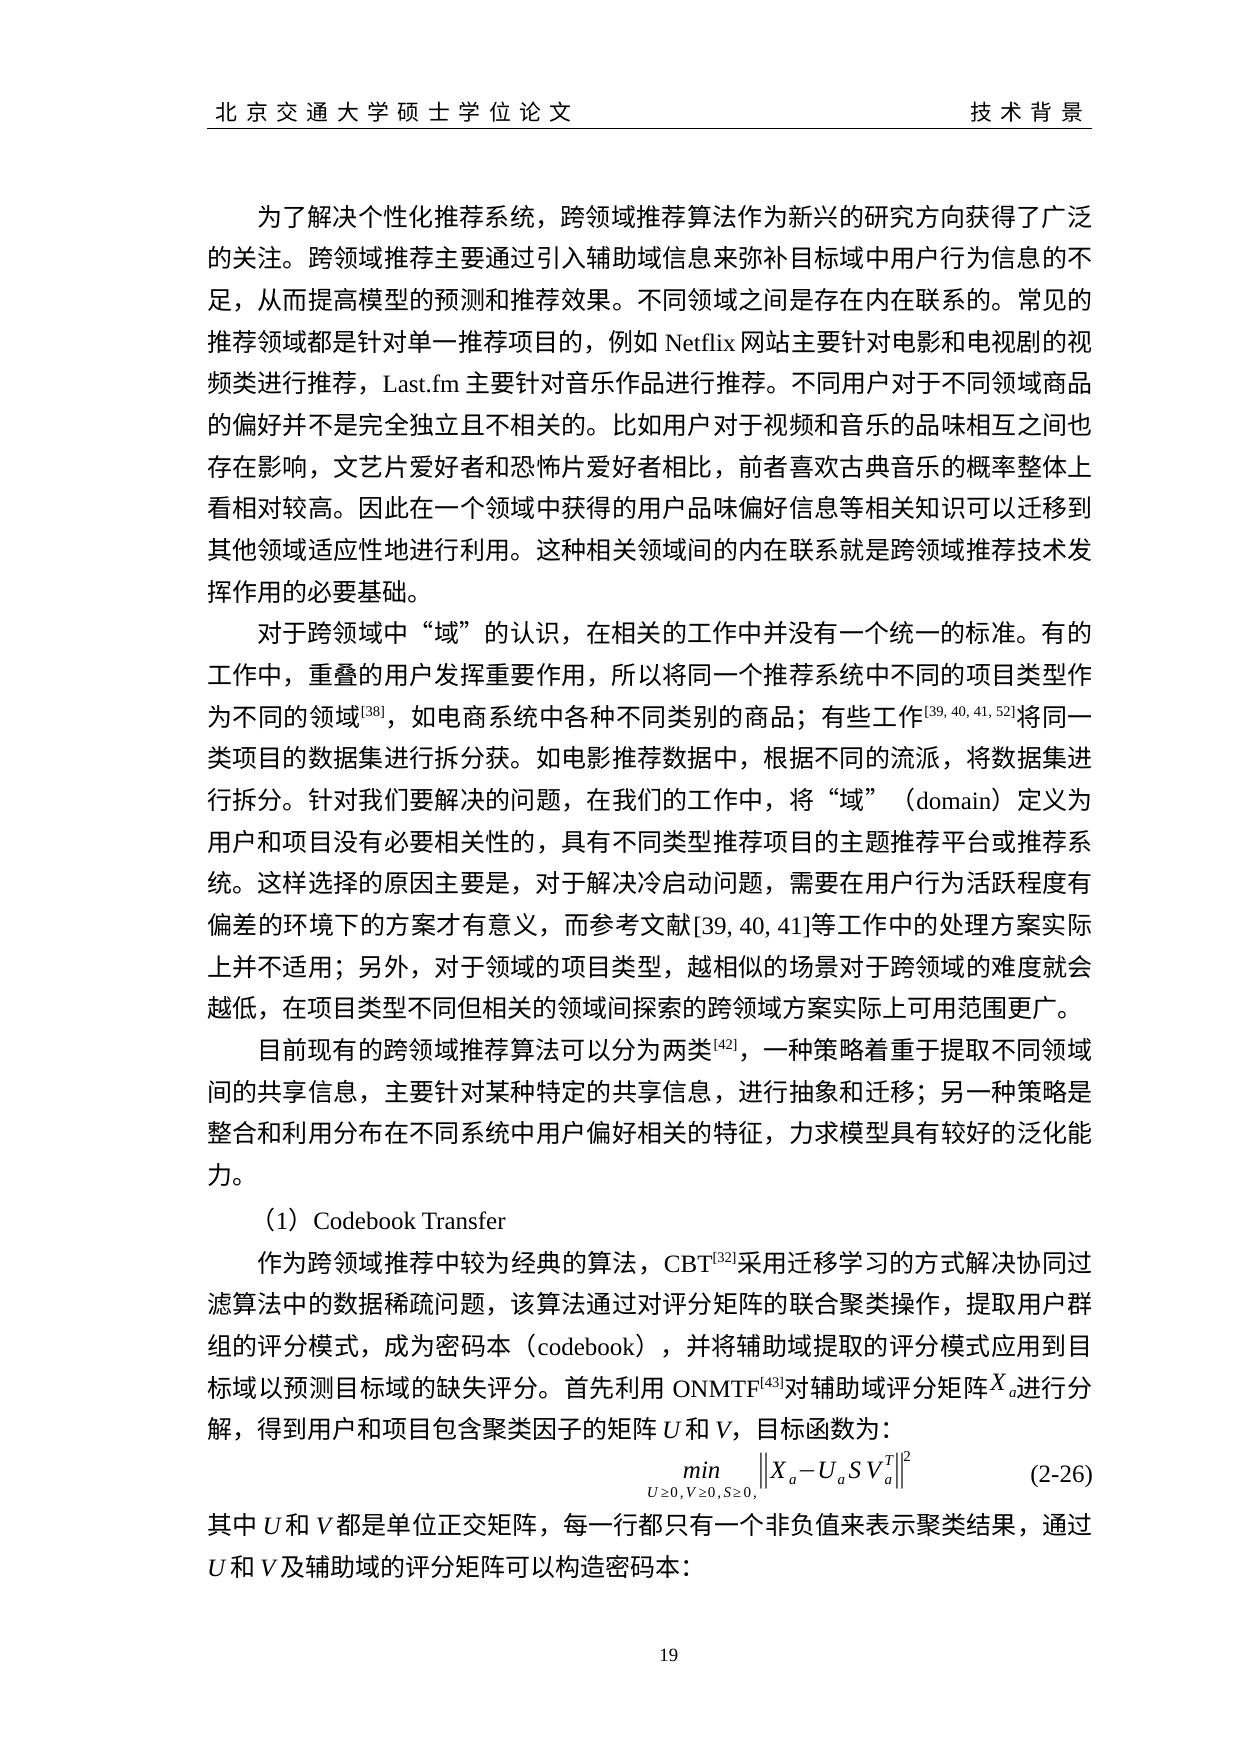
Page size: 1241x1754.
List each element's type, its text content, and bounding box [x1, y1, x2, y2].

text 对于跨领域中“域”的认识，在相关的工作中并没有一个统一的标准。有的工作中，重叠的用户发挥重要作用，所以将同一个推荐系统中不同的项目类型作为不同的领域[38]，如电商系统中各种不同类别的商品；有些工作[39, 40, 41, 52]将同一类项目的数据集进行拆分获。如电影推荐数据中，根据不同的流派，将数据集进行拆分。针对我们要解决的问题，在我们的工作中，将“域”（domain）定义为用户和项目没有必要相关性的，具有不同类型推荐项目的主题推荐平台或推荐系统。这样选择的原因主要是，对于解决冷启动问题，需要在用户行为活跃程度有偏差的环境下的方案才有意义，而参考文献[39, 40, 41]等工作中的处理方案实际上并不适用；另外，对于领域的项目类型，越相似的场景对于跨领域的难度就会越低，在项目类型不同但相关的领域间探索的跨领域方案实际上可用范围更广。 [207, 609, 1092, 1026]
text （1）Codebook Transfer [207, 1193, 1092, 1239]
text 目前现有的跨领域推荐算法可以分为两类[42]，一种策略着重于提取不同领域间的共享信息，主要针对某种特定的共享信息，进行抽象和迁移；另一种策略是整合和利用分布在不同系统中用户偏好相关的特征，力求模型具有较好的泛化能力。 [207, 1026, 1092, 1193]
text 为了解决个性化推荐系统，跨领域推荐算法作为新兴的研究方向获得了广泛的关注。跨领域推荐主要通过引入辅助域信息来弥补目标域中用户行为信息的不足，从而提高模型的预测和推荐效果。不同领域之间是存在内在联系的。常见的推荐领域都是针对单一推荐项目的，例如Netflix网站主要针对电影和电视剧的视频类进行推荐，Last.fm主要针对音乐作品进行推荐。不同用户对于不同领域商品的偏好并不是完全独立且不相关的。比如用户对于视频和音乐的品味相互之间也存在影响，文艺片爱好者和恐怖片爱好者相比，前者喜欢古典音乐的概率整体上看相对较高。因此在一个领域中获得的用户品味偏好信息等相关知识可以迁移到其他领域适应性地进行利用。这种相关领域间的内在联系就是跨领域推荐技术发挥作用的必要基础。 [207, 193, 1092, 609]
text 其中U和V都是单位正交矩阵，每一行都只有一个非负值来表示聚类结果，通过U和V及辅助域的评分矩阵可以构造密码本： [207, 1501, 1092, 1584]
text (2-26) [207, 1447, 1092, 1501]
text 作为跨领域推荐中较为经典的算法，CBT[32]采用迁移学习的方式解决协同过滤算法中的数据稀疏问题，该算法通过对评分矩阵的联合聚类操作，提取用户群组的评分模式，成为密码本（codebook），并将辅助域提取的评分模式应用到目标域以预测目标域的缺失评分。首先利用ONMTF[43]对辅助域评分矩阵进行分解，得到用户和项目包含聚类因子的矩阵U和V，目标函数为： [207, 1239, 1092, 1447]
